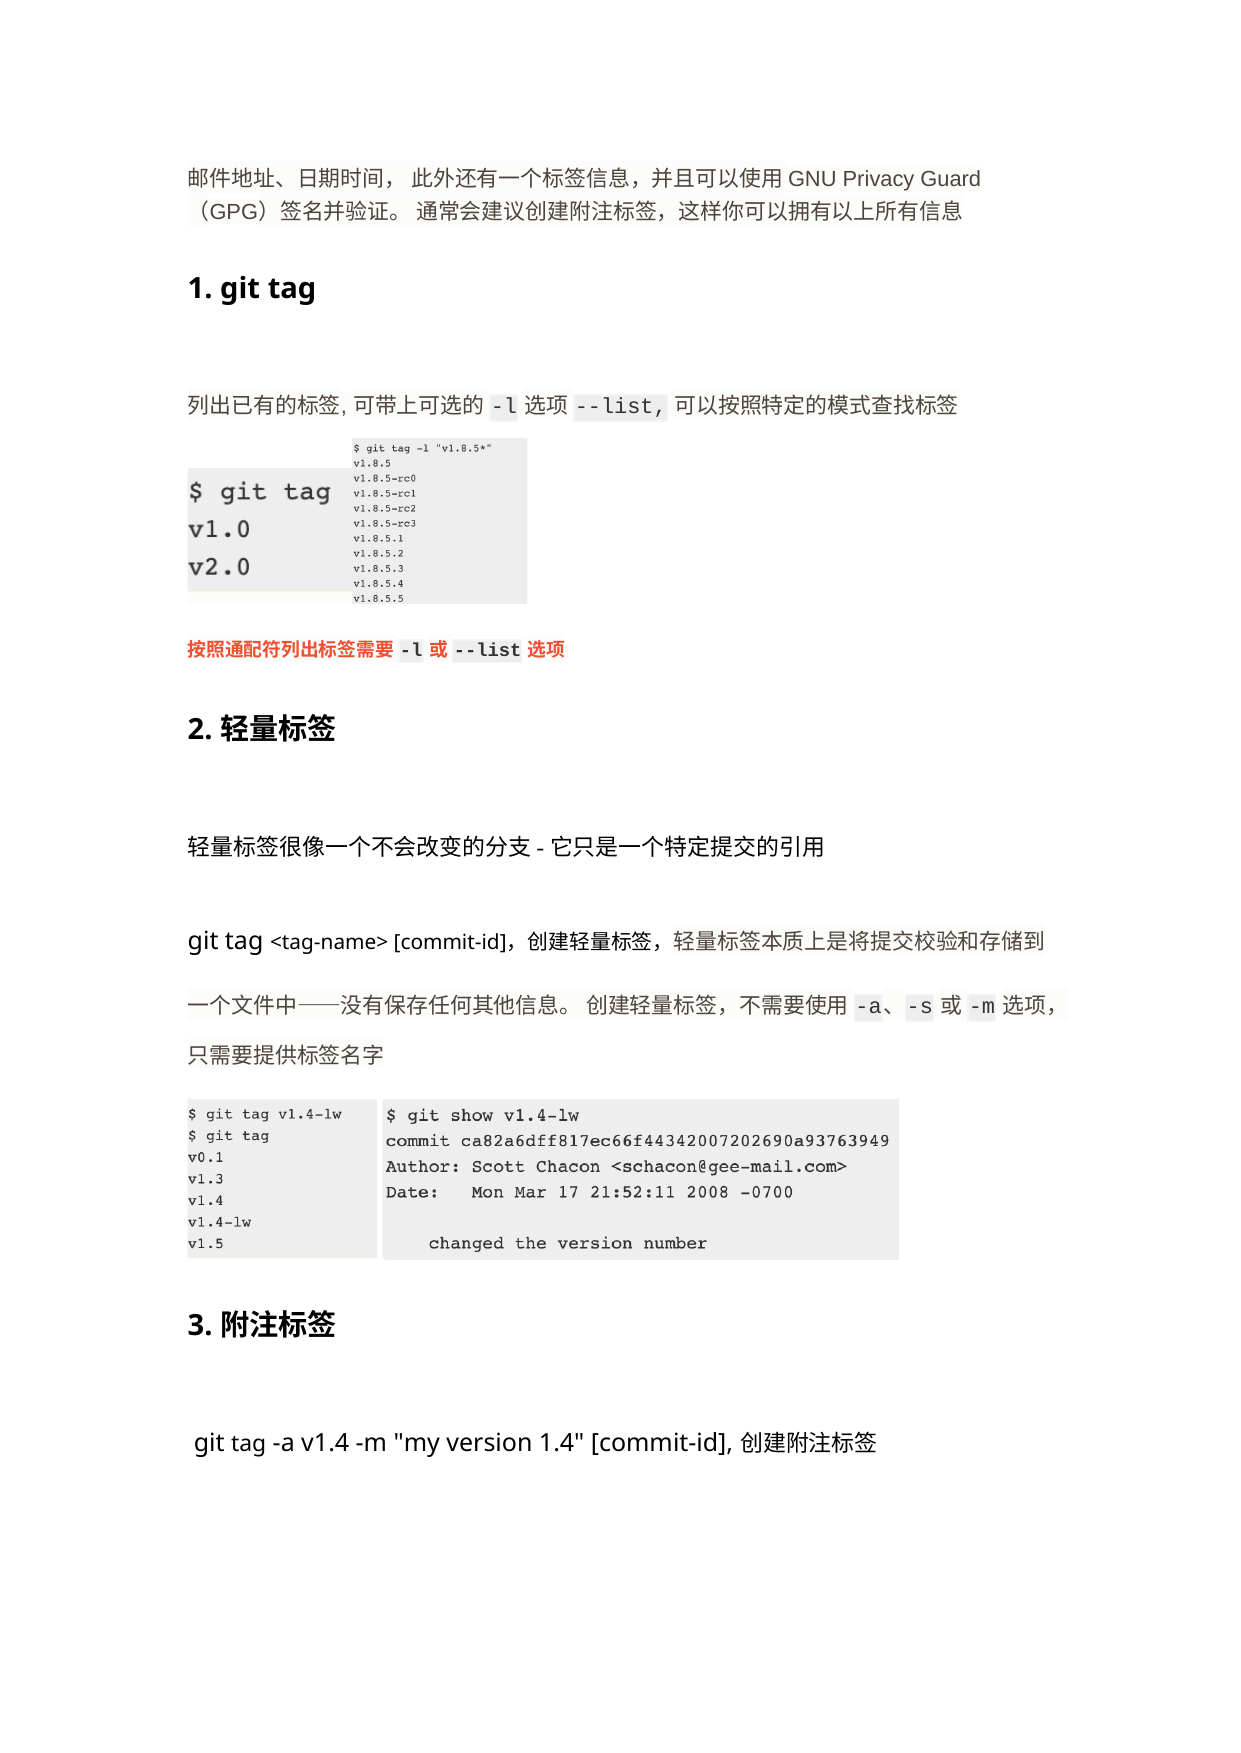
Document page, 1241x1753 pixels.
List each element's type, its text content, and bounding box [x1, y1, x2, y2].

picture [187, 437, 528, 604]
subtitle 2. 轻量标签 [187, 694, 1053, 759]
picture [382, 1099, 900, 1261]
subtitle 3. 附注标签 [187, 1291, 1053, 1356]
text 按照通配符列出标签需要 -l 或 --list 选项 [187, 633, 1053, 665]
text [187, 161, 1053, 226]
text git tag <tag-name> [commit-id]，创建轻量标签，轻量标签本质上是将提交校验和存储到一个文件中——没有保存任何其他信息。 创建轻量标签，不需要使用 -a、-s 或 -m 选项，只需要提供标签名字 [187, 907, 1053, 1070]
picture [187, 1098, 377, 1261]
text 列出已有的标签, 可带上可选的 -l 选项 --list, 可以按照特定的模式查找标签 [187, 373, 1053, 438]
text 轻量标签很像一个不会改变的分支 - 它只是一个特定提交的引用 [187, 813, 1053, 878]
text git tag -a v1.4 -m "my version 1.4" [commit-id], 创建附注标签 [187, 1409, 1053, 1474]
subtitle 1. git tag [187, 255, 1053, 320]
